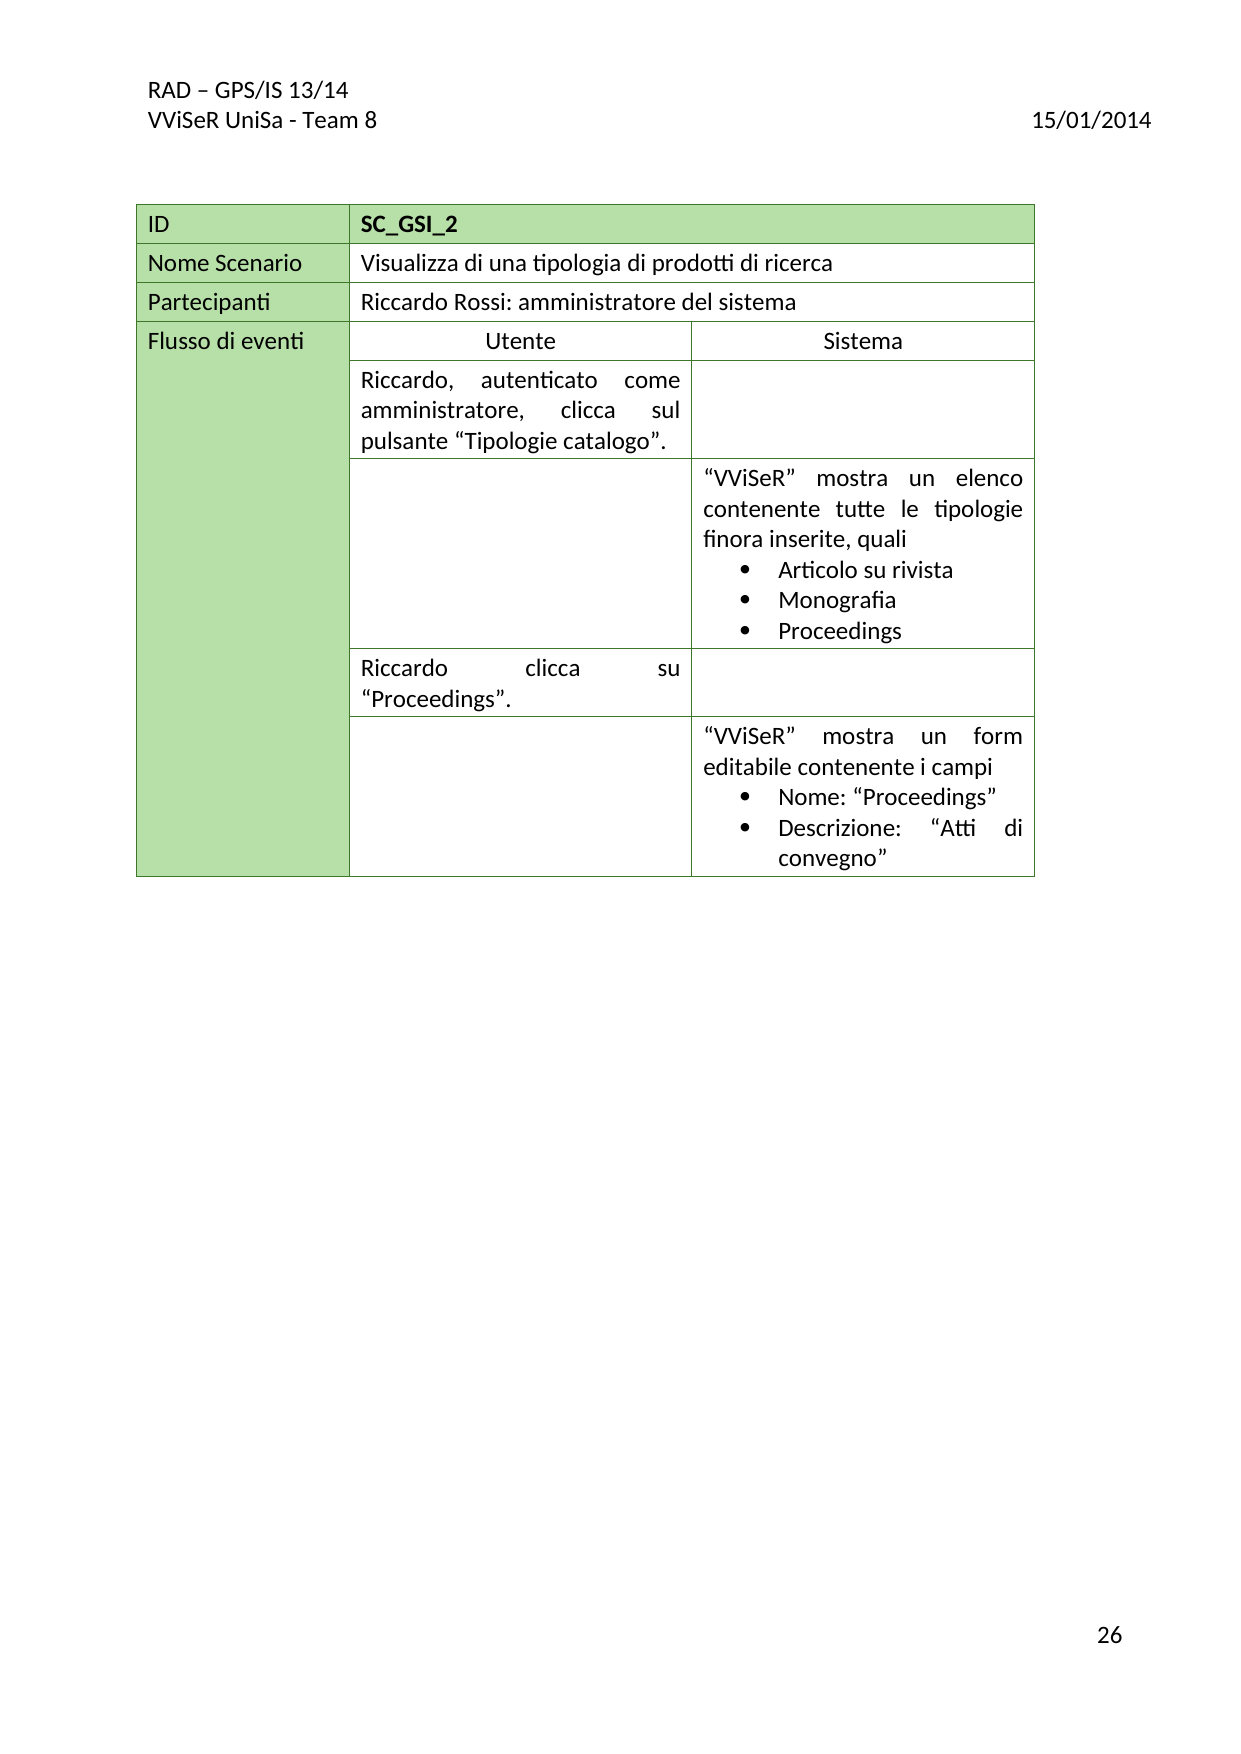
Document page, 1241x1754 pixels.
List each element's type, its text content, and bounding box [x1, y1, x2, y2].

table_cell “VViSeR” mostra un form editabile contenente i campi Nome: “Proceedings” Descrizione: “Atti di convegno” [692, 717, 1034, 876]
table_cell “VViSeR” mostra un elenco contenente tutte le tipologie finora inserite, quali Articolo su rivista Monografia Proceedings [692, 459, 1034, 648]
table_cell Sistema [692, 322, 1034, 360]
table_cell Flusso di eventi [137, 322, 349, 876]
table_cell [692, 649, 1034, 716]
table_cell [692, 361, 1034, 458]
table_cell Riccardo clicca su “Proceedings”. [350, 649, 691, 716]
table_cell Visualizza di una tipologia di prodotti di ricerca [350, 244, 1034, 282]
table_cell Riccardo, autenticato come amministratore, clicca sul pulsante “Tipologie catalogo”. [350, 361, 691, 458]
table_cell [350, 717, 691, 876]
table_header ID [137, 205, 349, 243]
table_header SC_GSI_2 [350, 205, 1034, 243]
table_cell Nome Scenario [137, 244, 349, 282]
table_cell Partecipanti [137, 283, 349, 321]
table_cell [350, 459, 691, 648]
table_cell Riccardo Rossi: amministratore del sistema [350, 283, 1034, 321]
table_cell Utente [350, 322, 691, 360]
